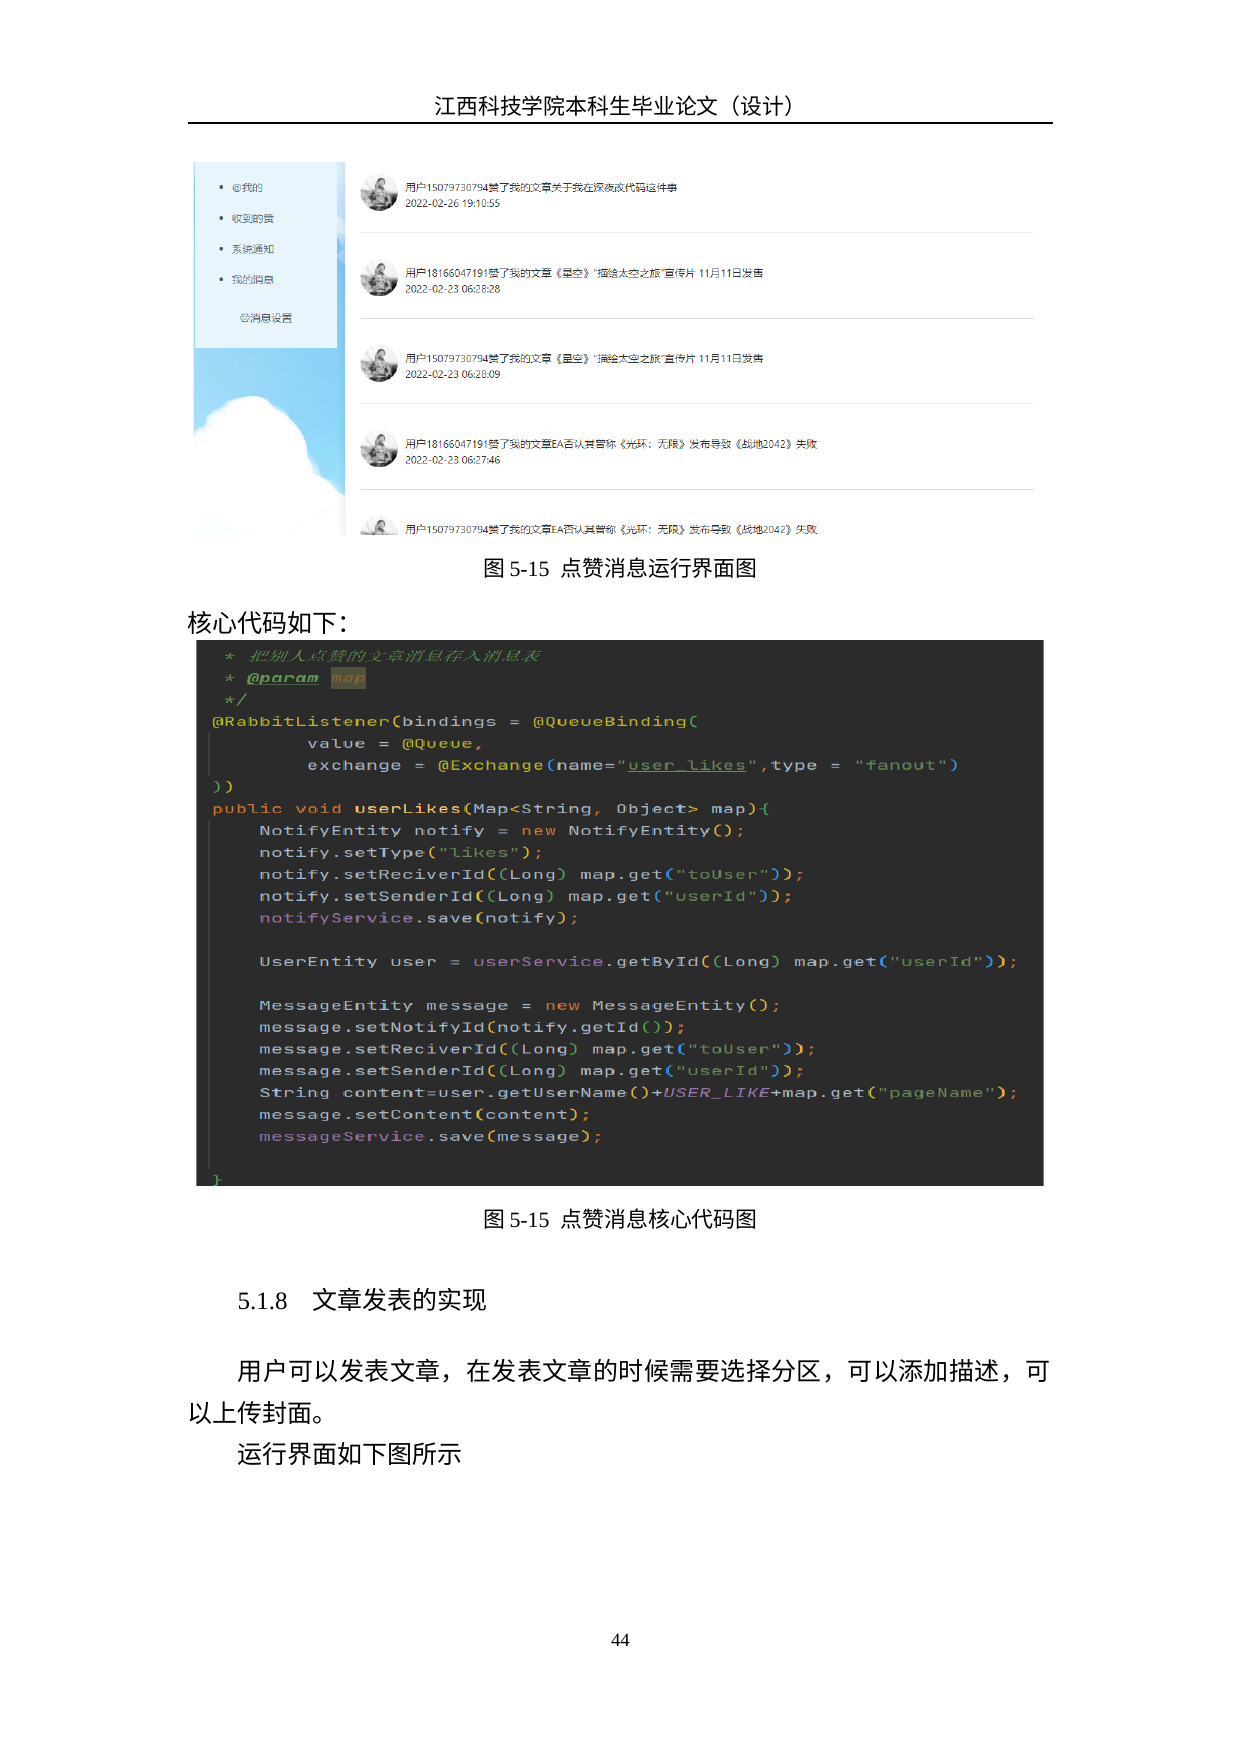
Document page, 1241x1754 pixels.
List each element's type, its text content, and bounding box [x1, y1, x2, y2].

text 核心代码如下： [187, 599, 1053, 641]
picture [193, 162, 1047, 535]
text 图5-15 点赞消息核心代码图 [187, 1202, 1053, 1233]
picture [196, 640, 1044, 1186]
text 用户可以发表文章，在发表文章的时候需要选择分区，可以添加描述，可以上传封面。 [187, 1347, 1053, 1430]
text 运行界面如下图所示 [187, 1430, 1053, 1472]
text 图5-15 点赞消息运行界面图 [187, 551, 1053, 583]
subtitle 5.1.8 文章发表的实现 [187, 1266, 1053, 1331]
